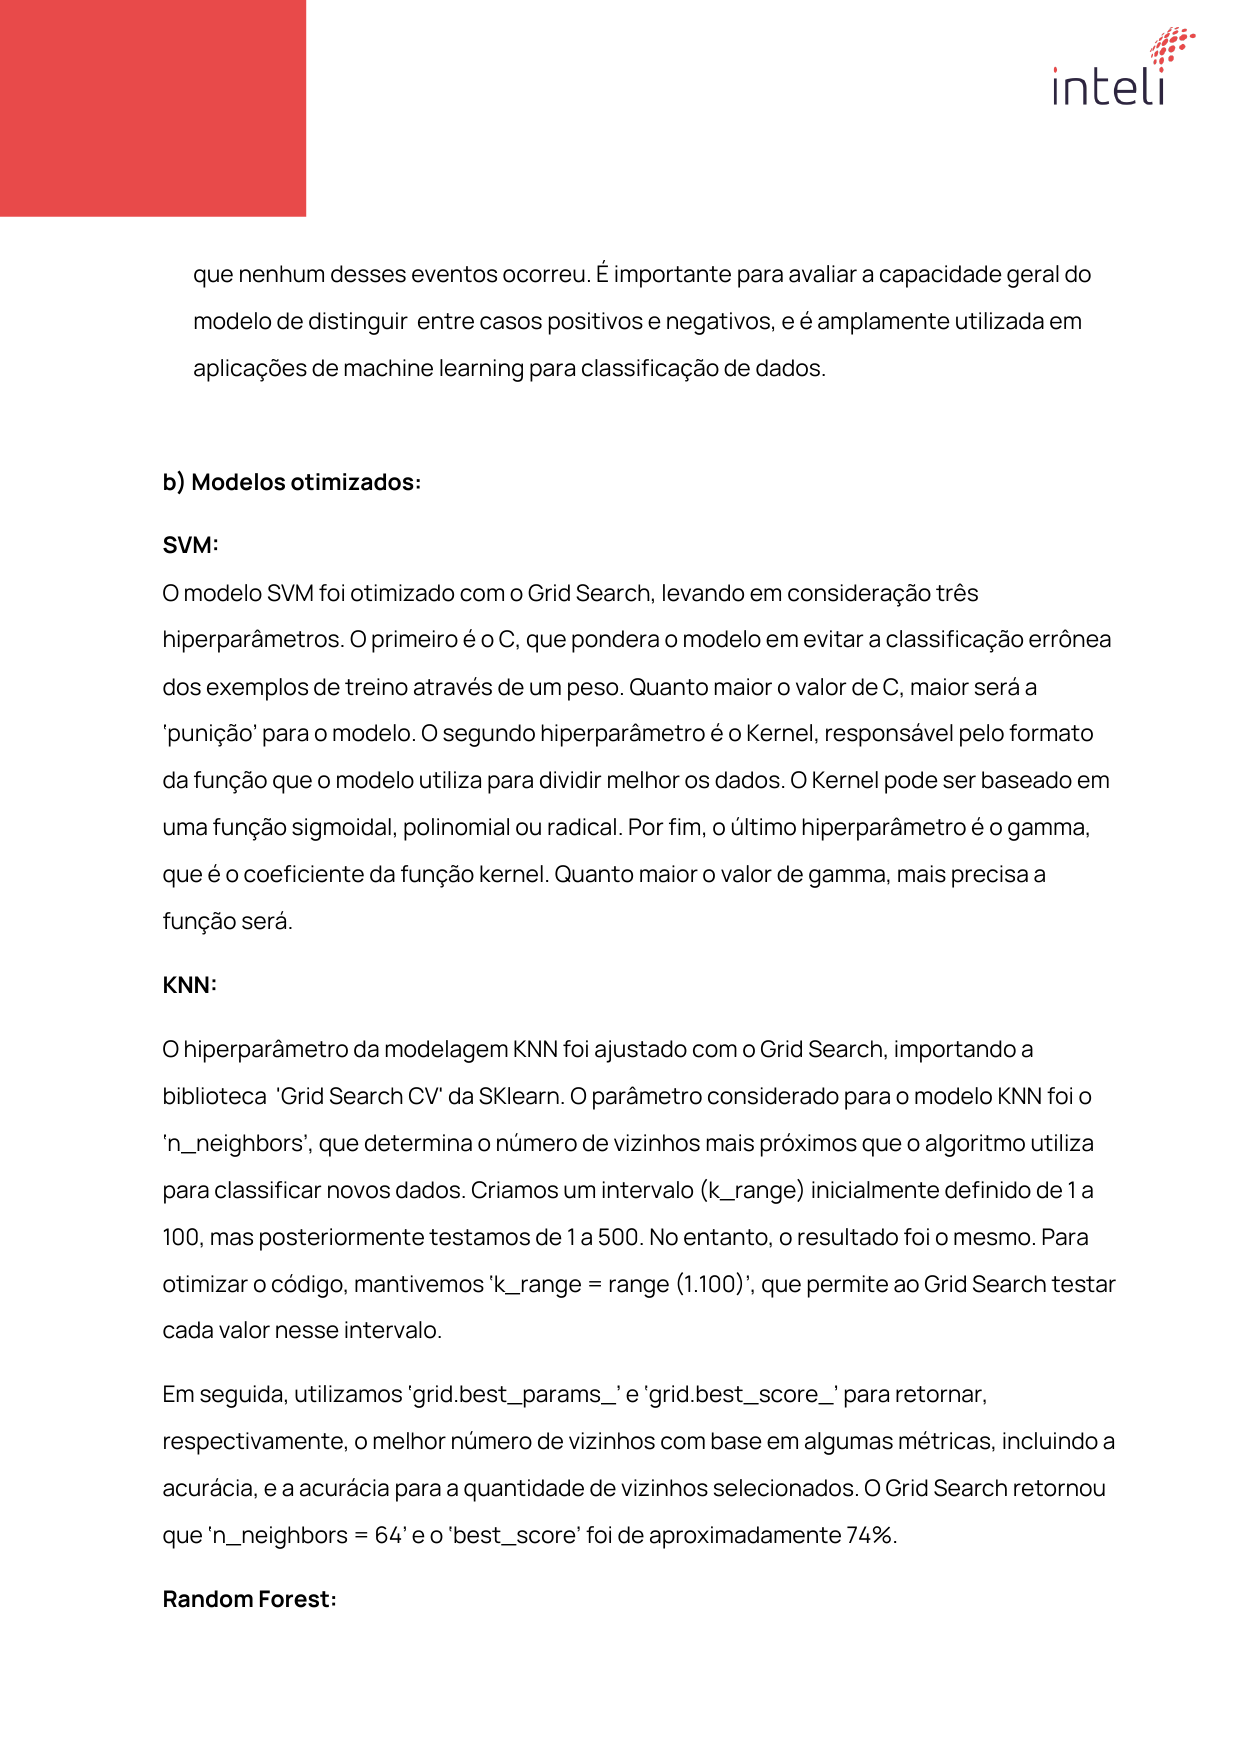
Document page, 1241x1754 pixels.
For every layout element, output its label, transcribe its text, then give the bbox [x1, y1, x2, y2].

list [162, 124, 1122, 383]
picture [1053, 27, 1196, 105]
text SVM: O modelo SVM foi otimizado com o Grid Search, levando em consideração três hiperparâmetros. O primeiro é o C, que pondera o modelo em evitar a classificação errônea dos exemplos de treino através de um peso. Quanto maior o valor de C, maior será a ‘punição’ para o modelo. O segundo hiperparâmetro é o Kernel, responsável pelo formato da função que o modelo utiliza para dividir melhor os dados. O Kernel pode ser baseado em uma função sigmoidal, polinomial ou radical. Por fim, o último hiperparâmetro é o gamma, que é o coeficiente da função kernel. Quanto maior o valor de gamma, mais precisa a função será. [162, 529, 1122, 937]
text b) Modelos otimizados: [162, 466, 1122, 497]
text Random Forest: [162, 1583, 1122, 1614]
text Em seguida, utilizamos ‘grid.best_params_’ e ‘grid.best_score_’ para retornar, respectivamente, o melhor número de vizinhos com base em algumas métricas, incluindo a acurácia, e a acurácia para a quantidade de vizinhos selecionados. O Grid Search retornou que ‘n_neighbors = 64’ e o ‘best_score’ foi de aproximadamente 74%. [162, 1378, 1122, 1550]
picture [0, 0, 307, 217]
text KNN: [162, 969, 1122, 1000]
text O hiperparâmetro da modelagem KNN foi ajustado com o Grid Search, importando a biblioteca 'Grid Search CV' da SKlearn. O parâmetro considerado para o modelo KNN foi o ‘n_neighbors’, que determina o número de vizinhos mais próximos que o algoritmo utiliza para classificar novos dados. Criamos um intervalo (k_range) inicialmente definido de 1 a 100, mas posteriormente testamos de 1 a 500. No entanto, o resultado foi o mesmo. Para otimizar o código, mantivemos ‘k_range = range (1.100)’, que permite ao Grid Search testar cada valor nesse intervalo. [162, 1033, 1122, 1346]
